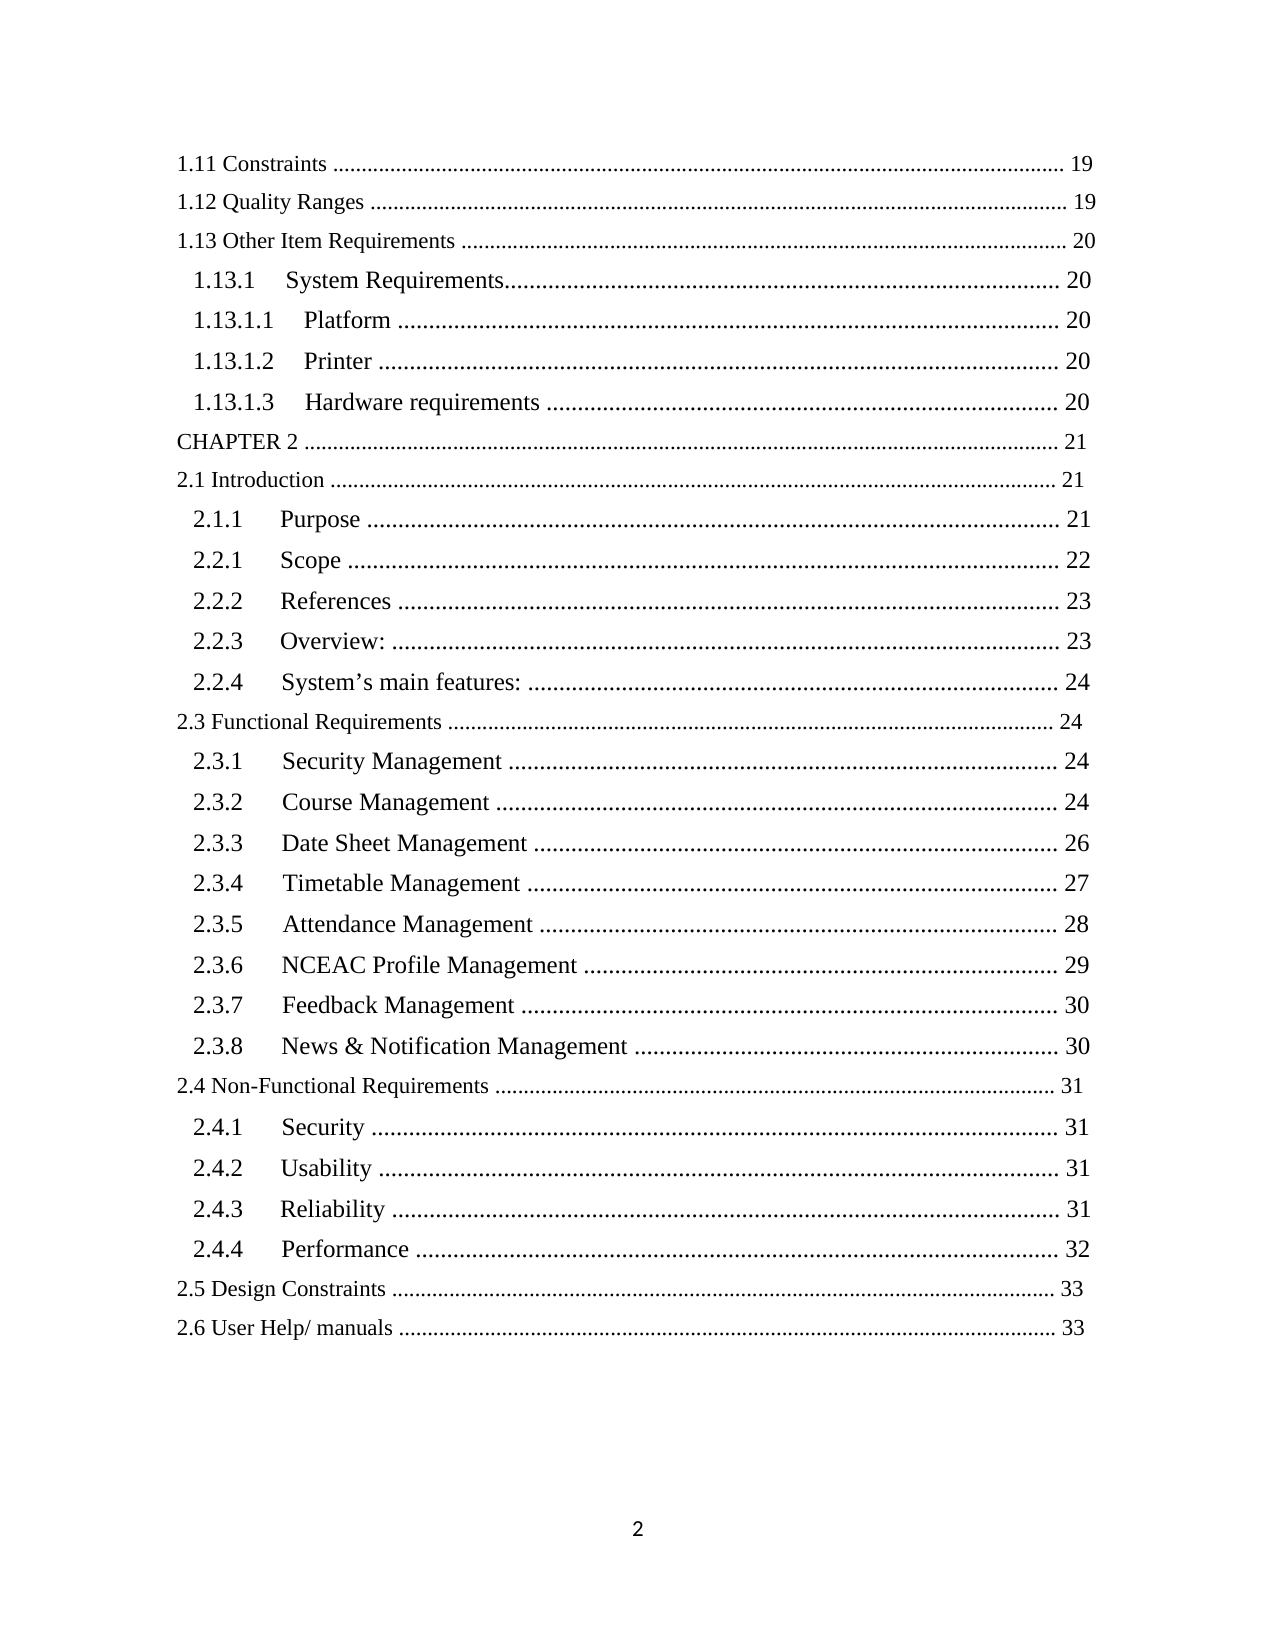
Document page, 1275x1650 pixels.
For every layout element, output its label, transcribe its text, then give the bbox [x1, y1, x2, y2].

text 2.3.4 Timetable Management ..................................................................................... 27 [150, 868, 1131, 897]
text 2.3.8 News & Notification Management .................................................................... 30 [150, 1031, 1131, 1060]
text 2.3.6 NCEAC Profile Management ............................................................................ 29 [150, 950, 1131, 978]
text 2.4.1 Security .............................................................................................................. 31 [150, 1112, 1131, 1141]
text 2.2.1 Scope .................................................................................................................. 22 [150, 545, 1131, 574]
text CHAPTER 2 .................................................................................................................................... 21 [177, 428, 1127, 454]
text 1.13.1.3 Hardware requirements .................................................................................. 20 [150, 387, 1131, 416]
text 2.3 Functional Requirements .......................................................................................................... 24 [177, 708, 1127, 734]
text 2.6 User Help/ manuals ................................................................................................................... 33 [177, 1313, 1127, 1340]
text 2.1 Introduction ............................................................................................................................... 21 [177, 466, 1127, 492]
text 2.4.2 Usability ............................................................................................................. 31 [150, 1153, 1131, 1182]
text 2.3.5 Attendance Management ................................................................................... 28 [150, 909, 1131, 938]
text 1.13.1 System Requirements......................................................................................... 20 [150, 265, 1131, 294]
text 2.4 Non-Functional Requirements .................................................................................................. 31 [177, 1072, 1127, 1098]
text 2.2.3 Overview: ........................................................................................................... 23 [150, 626, 1131, 655]
text 2.3.1 Security Management ........................................................................................ 24 [150, 746, 1131, 775]
text 1.13.1.1 Platform .......................................................................................................... 20 [150, 306, 1131, 334]
text 1.11 Constraints ................................................................................................................................ 19 [177, 150, 1127, 177]
text 2.1.1 Purpose ............................................................................................................... 21 [150, 504, 1131, 533]
text 2.3.7 Feedback Management ...................................................................................... 30 [150, 991, 1131, 1019]
text 2.4.4 Performance ....................................................................................................... 32 [150, 1234, 1131, 1263]
text 2.2.2 References .......................................................................................................... 23 [150, 586, 1131, 614]
text 2.3.2 Course Management .......................................................................................... 24 [150, 787, 1131, 816]
text 2.4.3 Reliability ........................................................................................................... 31 [150, 1194, 1131, 1223]
text 1.13 Other Item Requirements .......................................................................................................... 20 [177, 227, 1127, 253]
text 2.5 Design Constraints .................................................................................................................... 33 [177, 1275, 1127, 1302]
text 2.3.3 Date Sheet Management .................................................................................... 26 [150, 828, 1131, 856]
text 1.12 Quality Ranges .......................................................................................................................... 19 [177, 188, 1127, 215]
text 2.2.4 System’s main features: ..................................................................................... 24 [150, 667, 1131, 696]
text 1.13.1.2 Printer ............................................................................................................. 20 [150, 346, 1131, 375]
